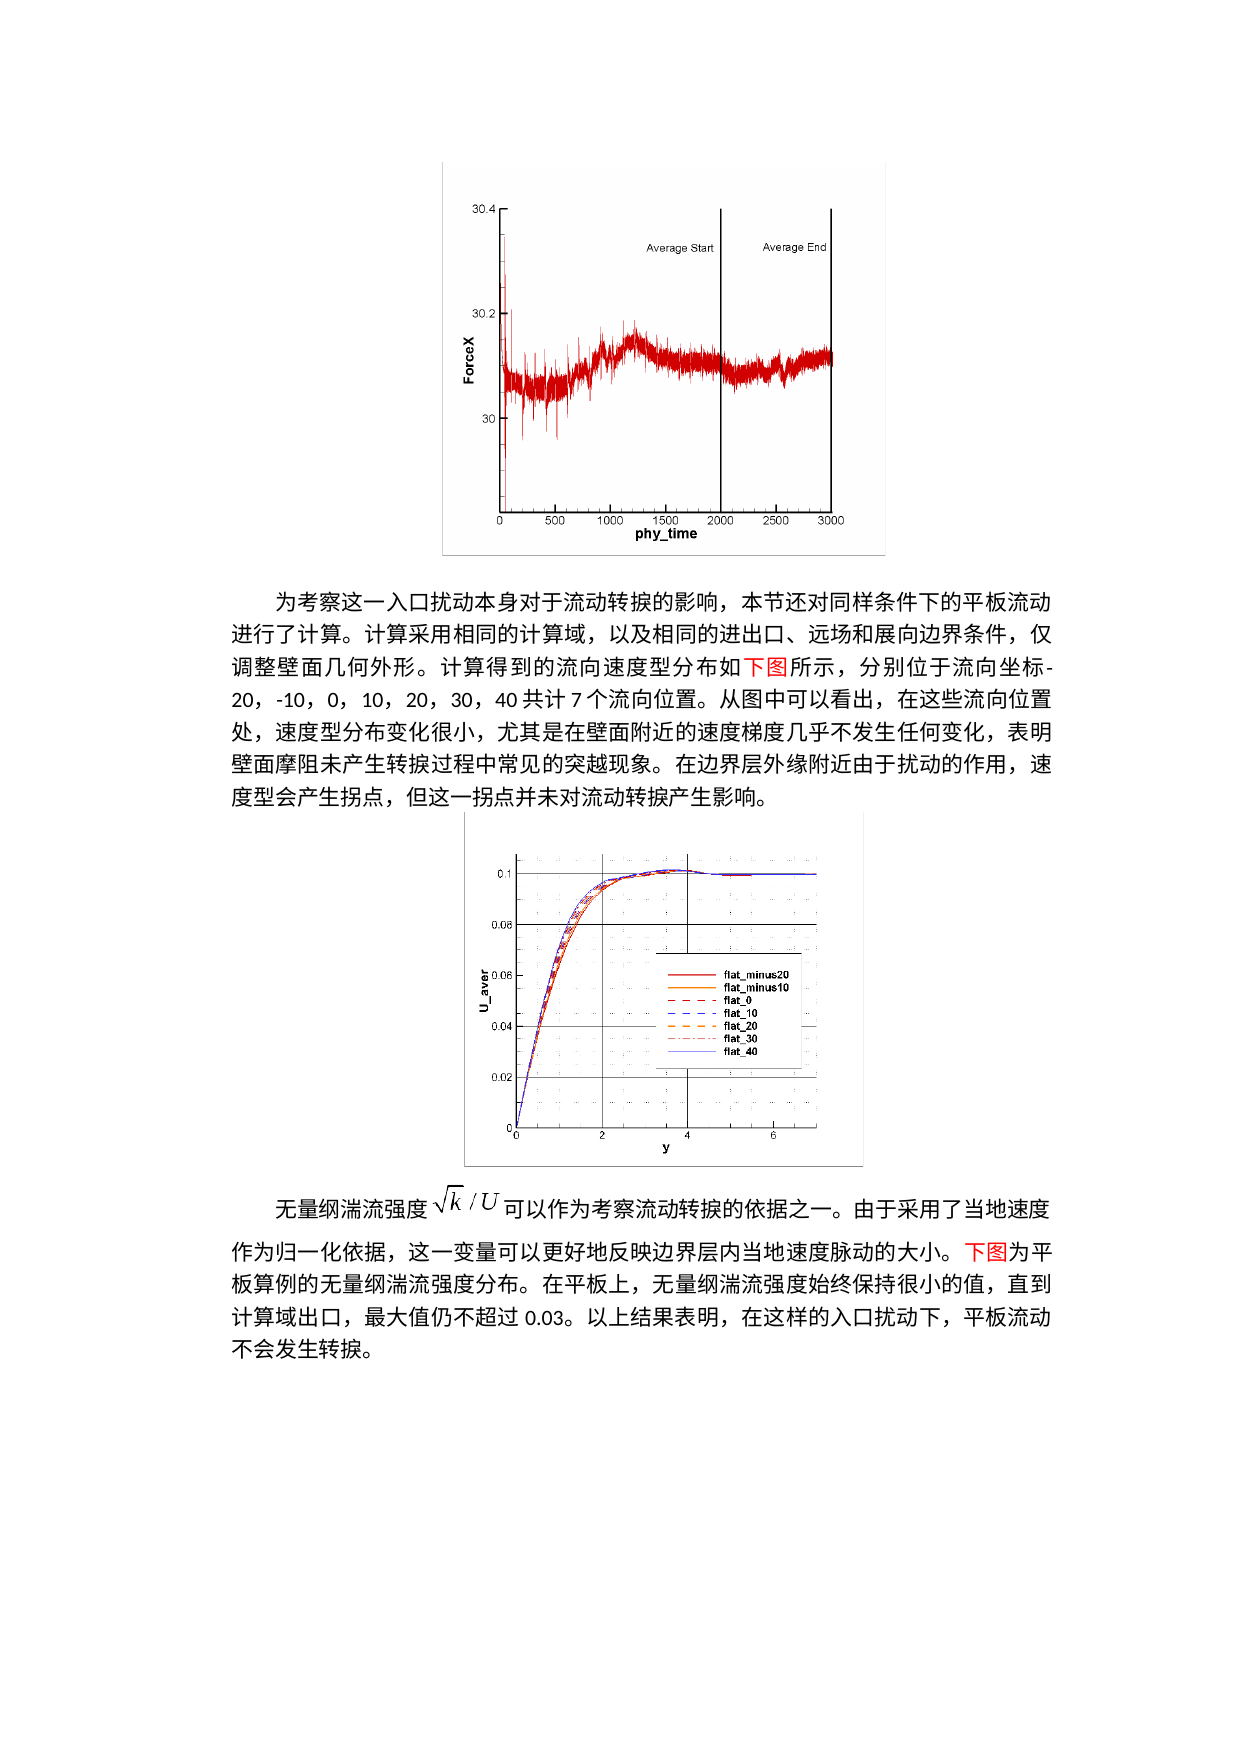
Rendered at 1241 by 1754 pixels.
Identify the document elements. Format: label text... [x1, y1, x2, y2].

text 无量纲湍流强度可以作为考察流动转捩的依据之一。由于采用了当地速度作为归一化依据，这一变量可以更好地反映边界层内当地速度脉动的大小。下图为平板算例的无量纲湍流强度分布。在平板上，无量纲湍流强度始终保持很小的值，直到计算域出口，最大值仍不超过0.03。以上结果表明，在这样的入口扰动下，平板流动不会发生转捩。 [231, 1169, 1053, 1364]
picture [464, 812, 864, 1167]
picture [442, 162, 886, 556]
text 为考察这一入口扰动本身对于流动转捩的影响，本节还对同样条件下的平板流动进行了计算。计算采用相同的计算域，以及相同的进出口、远场和展向边界条件，仅调整壁面几何外形。计算得到的流向速度型分布如下图所示，分别位于流向坐标-20，-10，0，10，20，30，40共计7个流向位置。从图中可以看出，在这些流向位置处，速度型分布变化很小，尤其是在壁面附近的速度梯度几乎不发生任何变化，表明壁面摩阻未产生转捩过程中常见的突越现象。在边界层外缘附近由于扰动的作用，速度型会产生拐点，但这一拐点并未对流动转捩产生影响。 [231, 584, 1053, 812]
